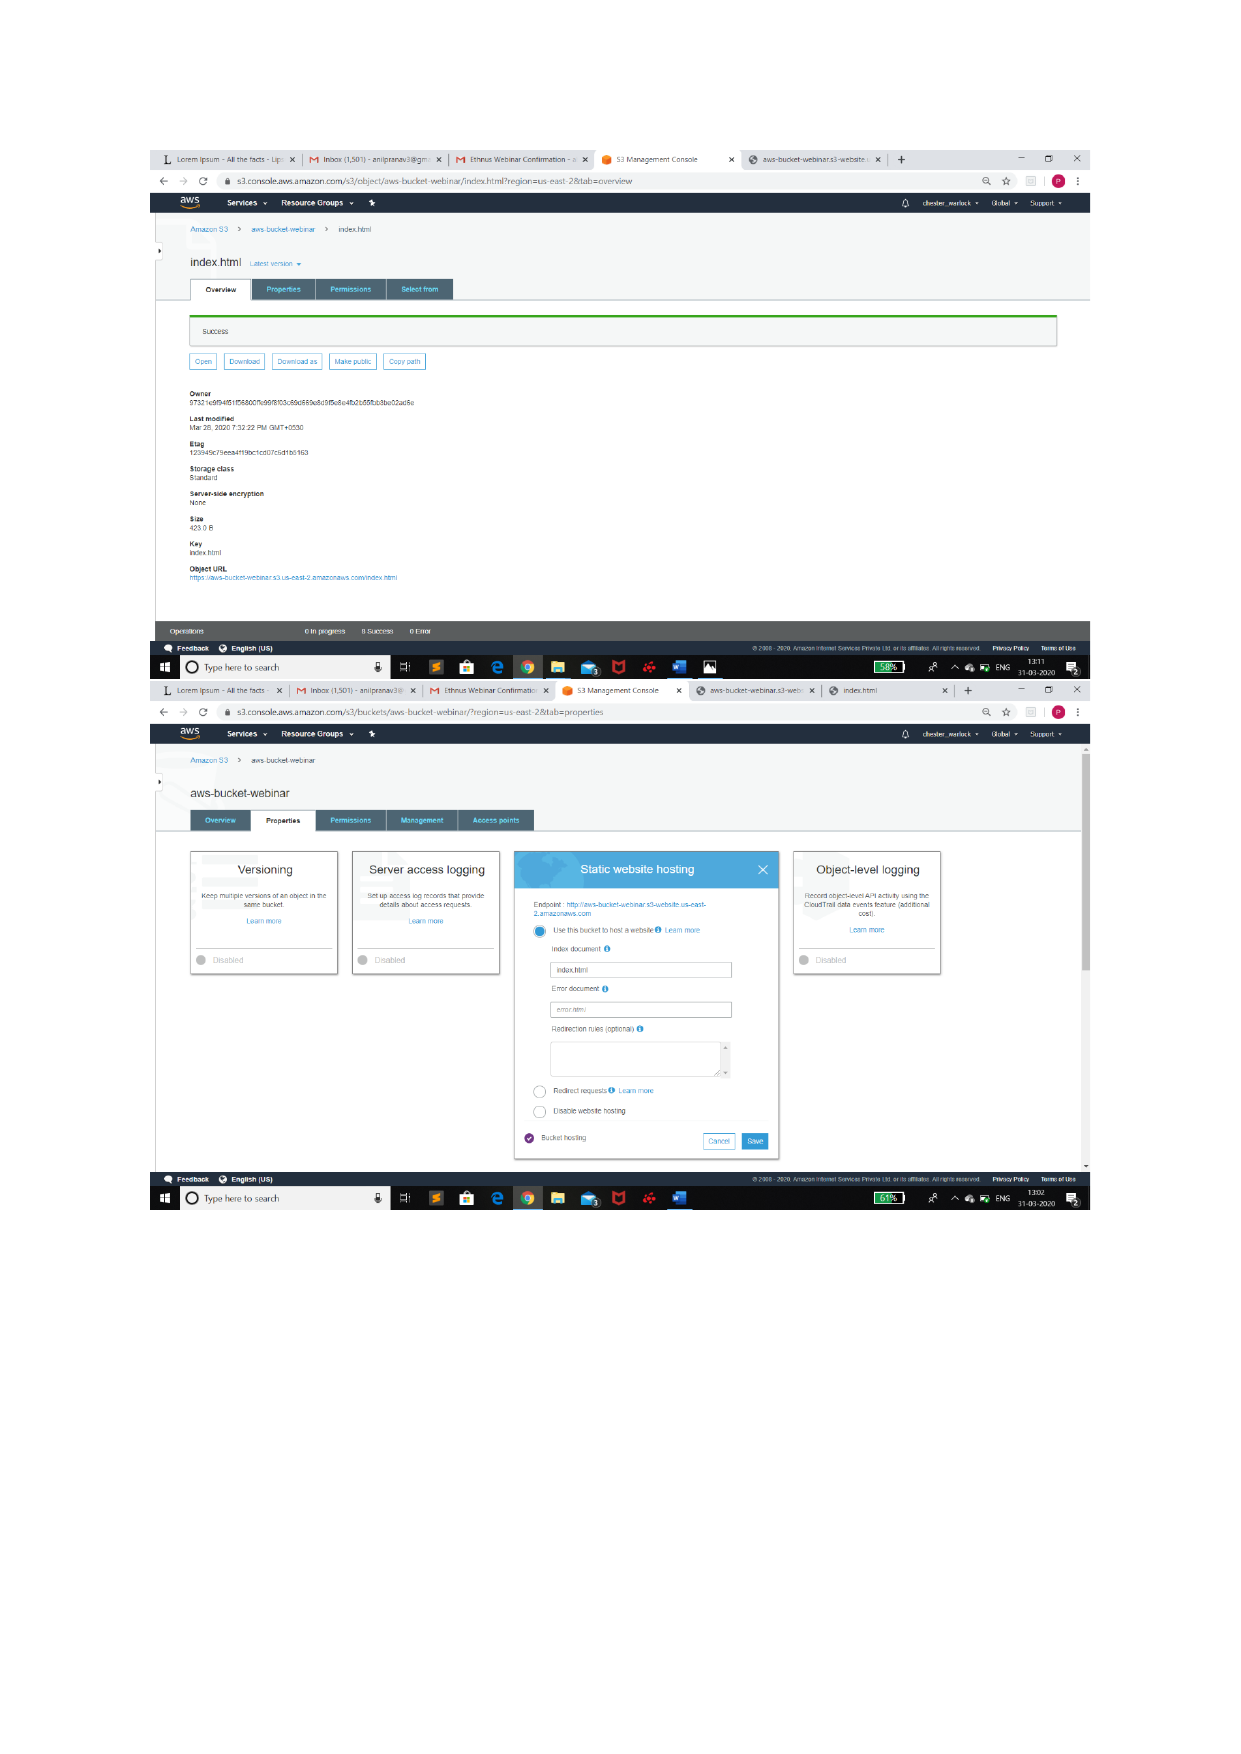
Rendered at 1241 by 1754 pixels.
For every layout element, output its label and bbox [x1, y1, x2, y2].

picture [150, 150, 1091, 679]
picture [150, 681, 1091, 1210]
